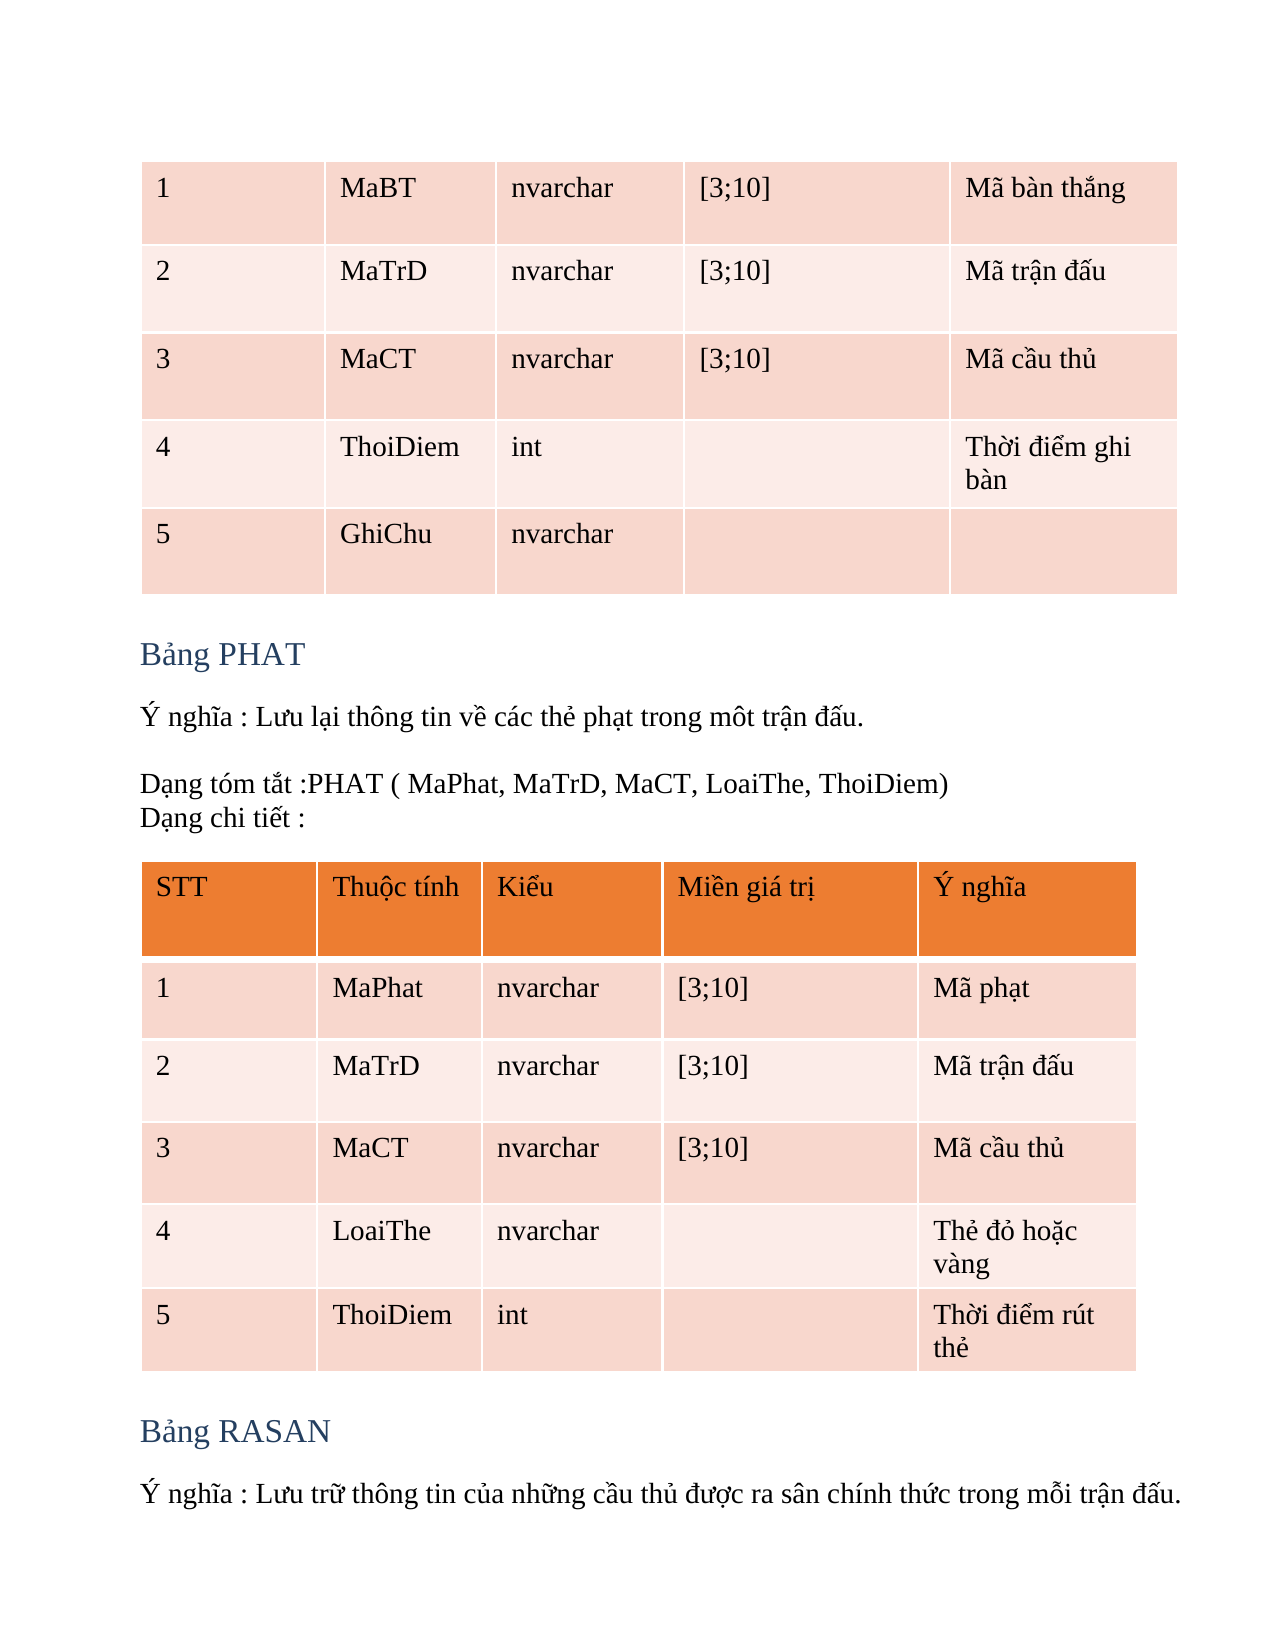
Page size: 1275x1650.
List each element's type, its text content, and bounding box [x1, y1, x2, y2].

table_cell Mã phạt [919, 963, 1136, 1038]
table_cell int [497, 421, 683, 507]
table_cell 1 [142, 162, 324, 244]
table_cell nvarchar [497, 509, 683, 594]
table_cell [685, 509, 949, 594]
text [139, 1476, 1200, 1543]
table_header Ý nghĩa [919, 862, 1136, 956]
table_cell 5 [142, 509, 324, 594]
table_cell MaTrD [326, 246, 495, 331]
table_cell [3;10] [685, 246, 949, 331]
table_header Miền giá trị [664, 862, 917, 956]
table_cell [3;10] [685, 334, 949, 419]
table_header Thuộc tính [318, 862, 481, 956]
table_cell 4 [142, 1205, 316, 1287]
table_header Kiểu [483, 862, 661, 956]
table_cell Mã bàn thắng [951, 162, 1177, 244]
table_header STT [142, 862, 316, 956]
table_cell [664, 1205, 917, 1287]
table_cell GhiChu [326, 509, 495, 594]
table_cell 2 [142, 1041, 316, 1121]
table_cell Mã cầu thủ [951, 334, 1177, 419]
table_cell [3;10] [664, 963, 917, 1038]
table_cell [3;10] [664, 1041, 917, 1121]
table_cell nvarchar [497, 162, 683, 244]
table_cell MaBT [326, 162, 495, 244]
table_cell Thẻ đỏ hoặc vàng [919, 1205, 1136, 1287]
table_cell Thời điểm rút thẻ [919, 1289, 1136, 1371]
table_cell [685, 421, 949, 507]
table_cell 4 [142, 421, 324, 507]
table_cell nvarchar [483, 1041, 661, 1121]
table_cell 3 [142, 1123, 316, 1203]
table_cell 1 [142, 963, 316, 1038]
table_cell int [483, 1289, 661, 1371]
table_cell [3;10] [685, 162, 949, 244]
table_cell MaPhat [318, 963, 481, 1038]
table_cell Mã cầu thủ [919, 1123, 1136, 1203]
table_cell 3 [142, 334, 324, 419]
table_cell MaTrD [318, 1041, 481, 1121]
table_cell Mã trận đấu [919, 1041, 1136, 1121]
table_cell 5 [142, 1289, 316, 1371]
table_cell ThoiDiem [318, 1289, 481, 1371]
table_cell nvarchar [483, 1205, 661, 1287]
table_cell [664, 1289, 917, 1371]
table_cell nvarchar [497, 334, 683, 419]
table_cell [3;10] [664, 1123, 917, 1203]
table_cell ThoiDiem [326, 421, 495, 507]
table_cell LoaiThe [318, 1205, 481, 1287]
subtitle Bảng PHAT [139, 634, 1200, 673]
table_cell Thời điểm ghi bàn [951, 421, 1177, 507]
table_cell MaCT [318, 1123, 481, 1203]
table_cell Mã trận đấu [951, 246, 1177, 331]
subtitle Bảng RASAN [139, 1411, 1200, 1449]
table_cell MaCT [326, 334, 495, 419]
table_cell 2 [142, 246, 324, 331]
table_cell nvarchar [483, 963, 661, 1038]
table_cell nvarchar [497, 246, 683, 331]
text Ý nghĩa : Lưu lại thông tin về các thẻ phạt trong môt trận đấu. Dạng tóm tắt :PHAT ( MaPhat, MaTrD, MaCT, LoaiThe, ThoiDiem) Dạng chi tiết : [139, 699, 1200, 859]
table_cell nvarchar [483, 1123, 661, 1203]
table_cell [951, 509, 1177, 594]
